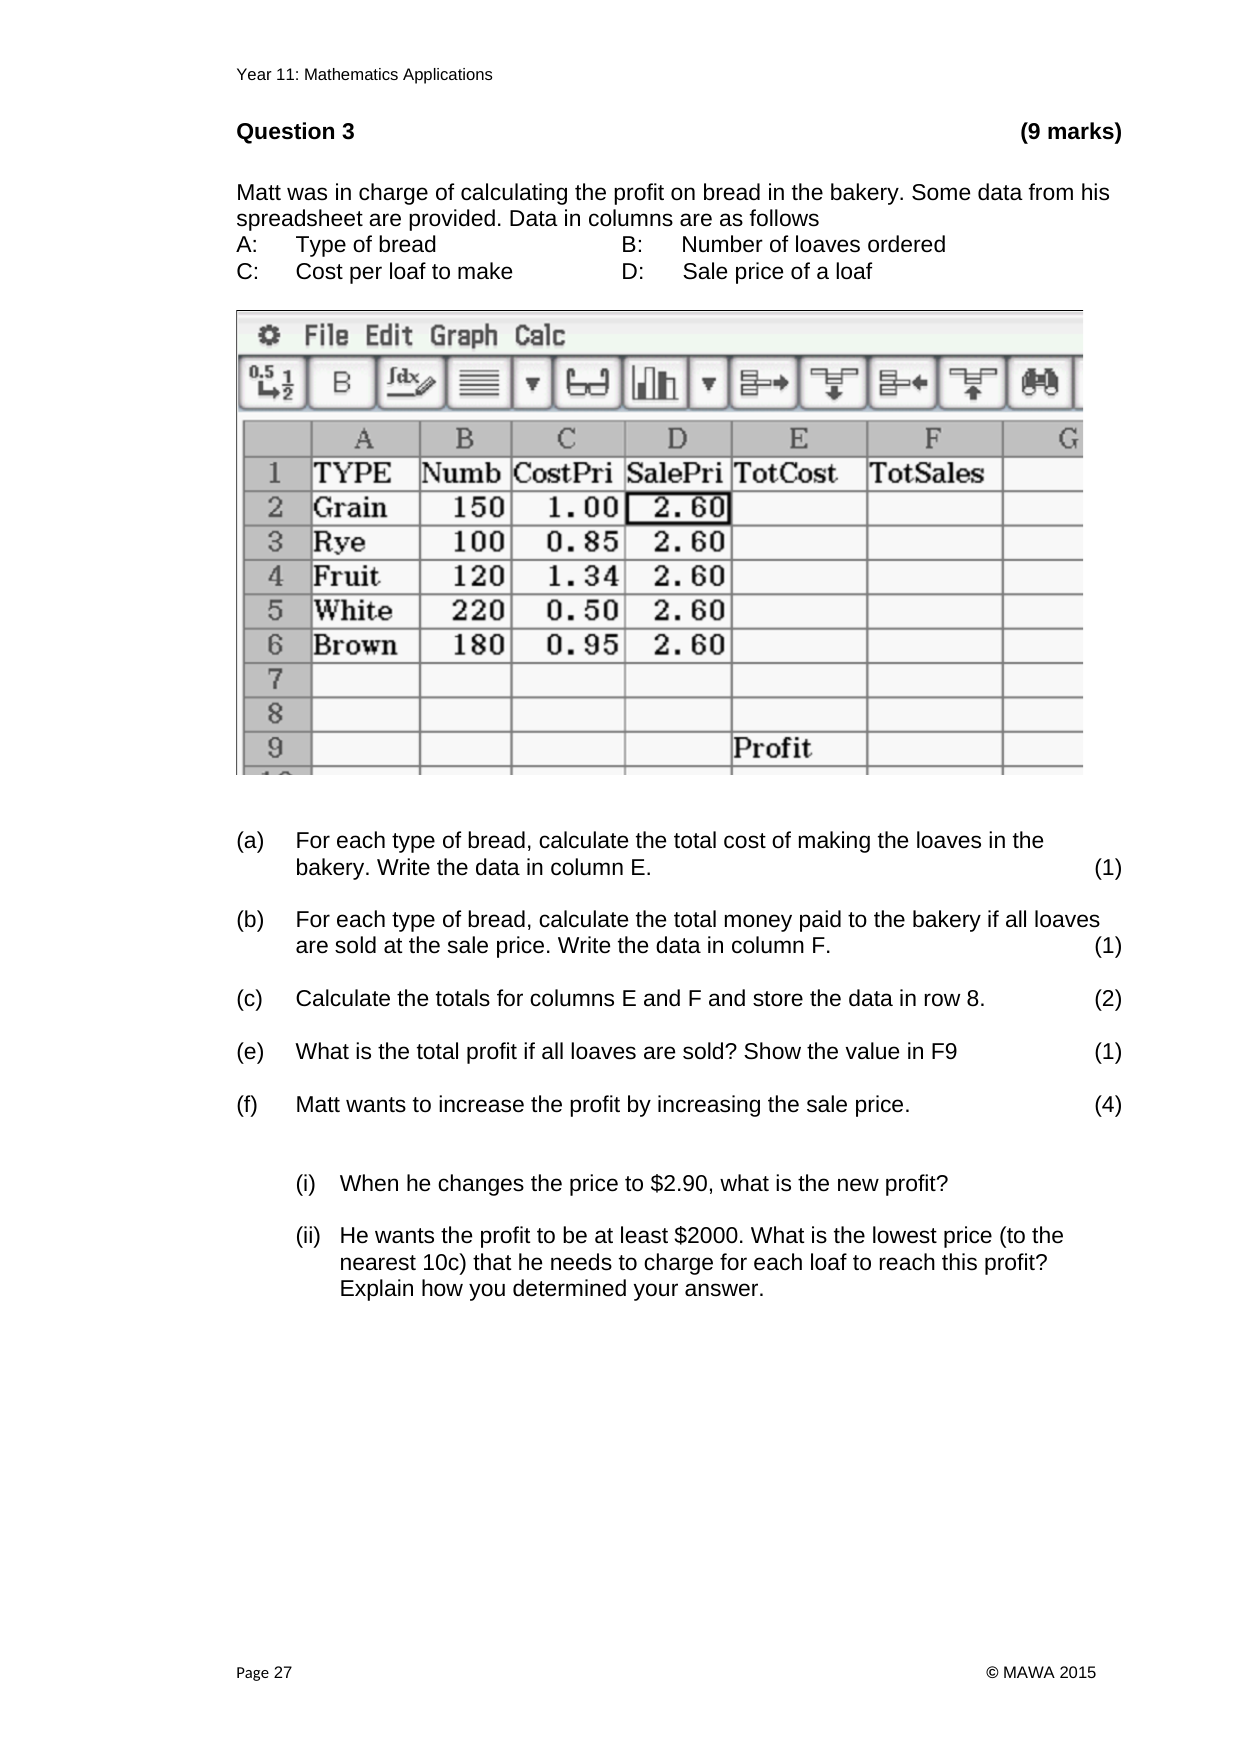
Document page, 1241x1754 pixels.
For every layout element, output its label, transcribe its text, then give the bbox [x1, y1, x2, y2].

text Explain how you determined your answer. [236, 1275, 1122, 1301]
text C: Cost per loaf to make D: Sale price of a loaf [236, 258, 1122, 284]
text Matt was in charge of calculating the profit on bread in the bakery. Some data from his spreadsheet are provided. Data in columns are as follows [236, 178, 1122, 231]
text (b) For each type of bread, calculate the total money paid to the bakery if all loaves are sold at the sale price. Write the data in column F. (1) [236, 906, 1122, 959]
text Question 3 (9 marks) [236, 118, 1122, 144]
text (i) When he changes the price to $2.90, what is the new profit? [236, 1170, 1122, 1196]
text (c) Calculate the totals for columns E and F and store the data in row 8. (2) [236, 985, 1122, 1012]
text (e) What is the total profit if all loaves are sold? Show the value in F9 (1) [236, 1038, 1122, 1064]
text A: Type of bread B: Number of loaves ordered [236, 231, 1122, 258]
text (f) Matt wants to increase the profit by increasing the sale price. (4) [236, 1091, 1122, 1143]
text (a) For each type of bread, calculate the total cost of making the loaves in the bakery. Write the data in column E. (1) [236, 827, 1122, 880]
text (ii) He wants the profit to be at least $2000. What is the lowest price (to the nearest 10c) that he needs to charge for each loaf to reach this profit? [236, 1222, 1122, 1275]
picture [236, 310, 1084, 775]
